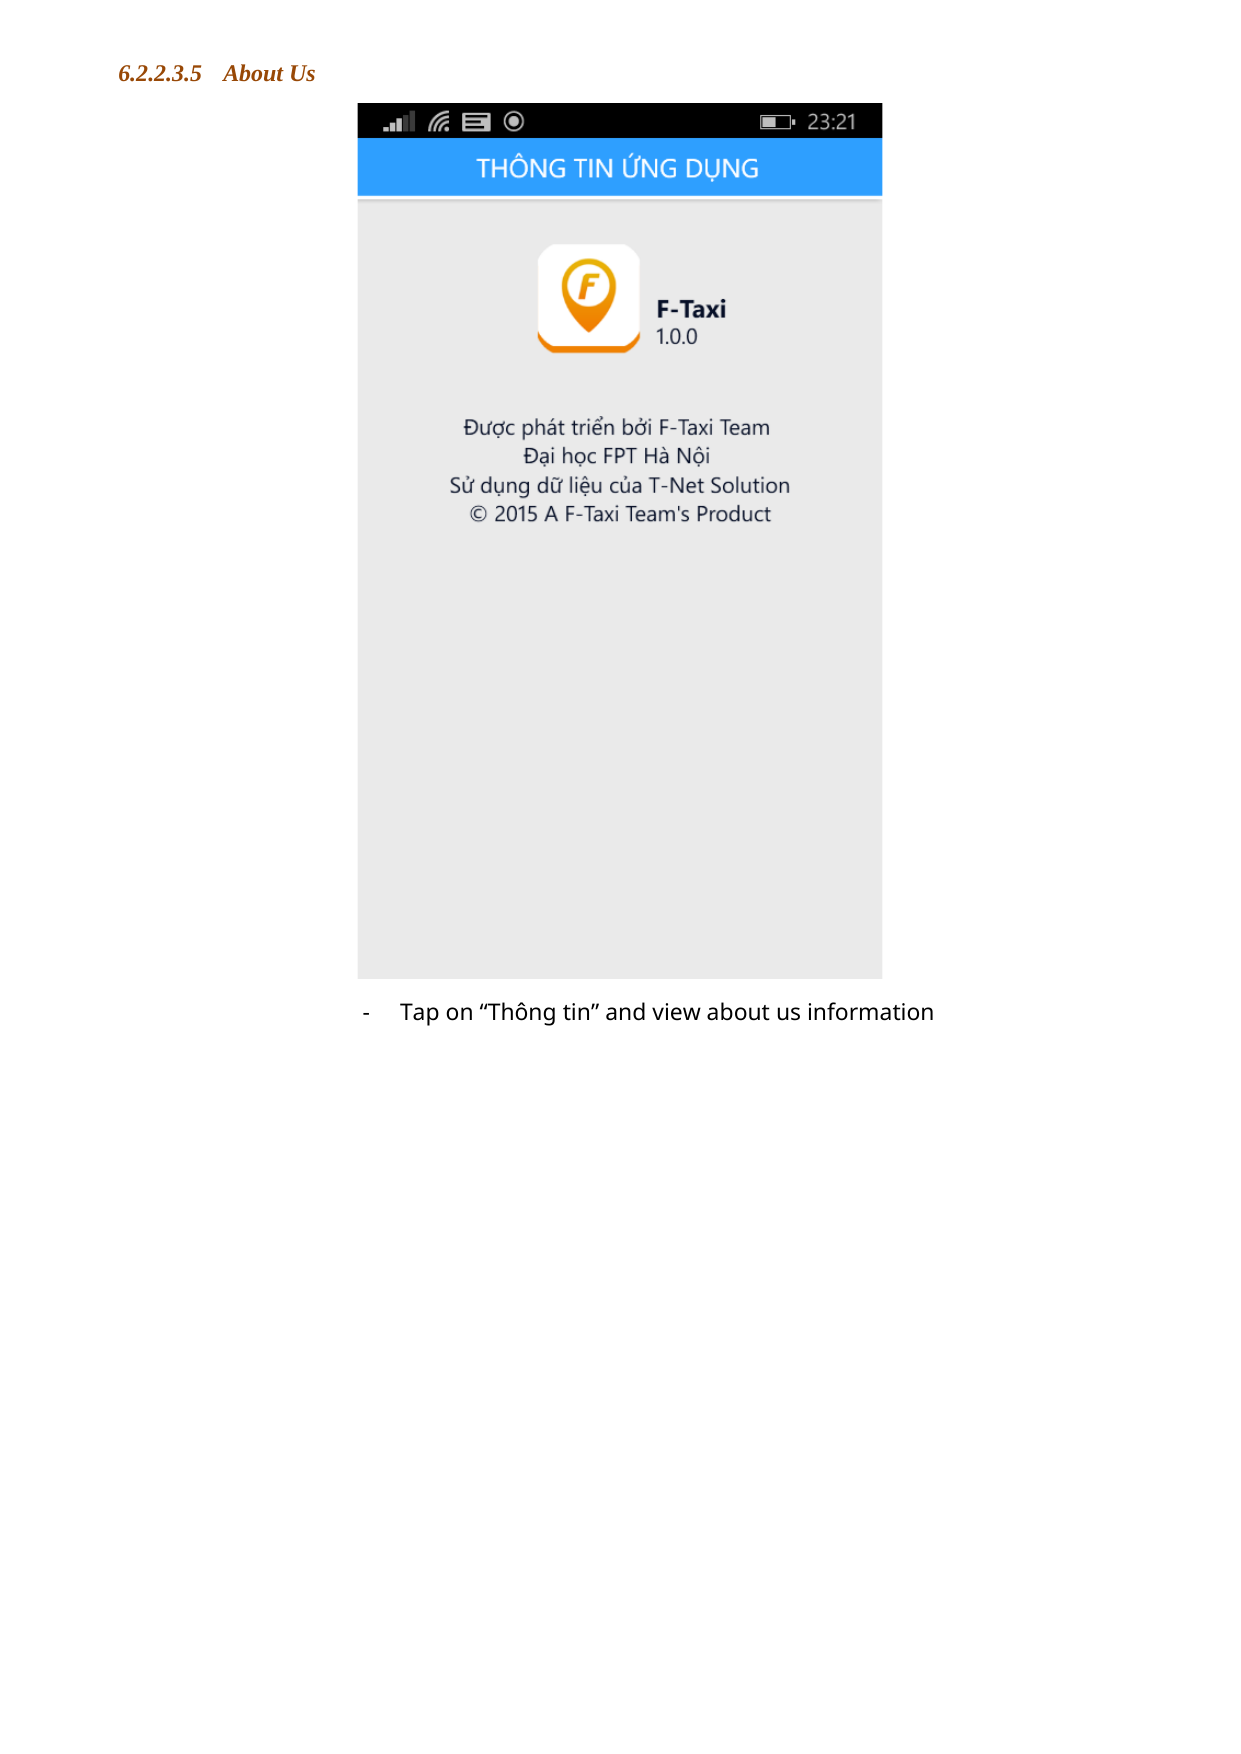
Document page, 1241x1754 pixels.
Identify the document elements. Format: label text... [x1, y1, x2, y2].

picture [357, 103, 883, 979]
list Tap on “Thông tin” and view about us information [175, 995, 1122, 1027]
subtitle About Us [118, 59, 1122, 87]
